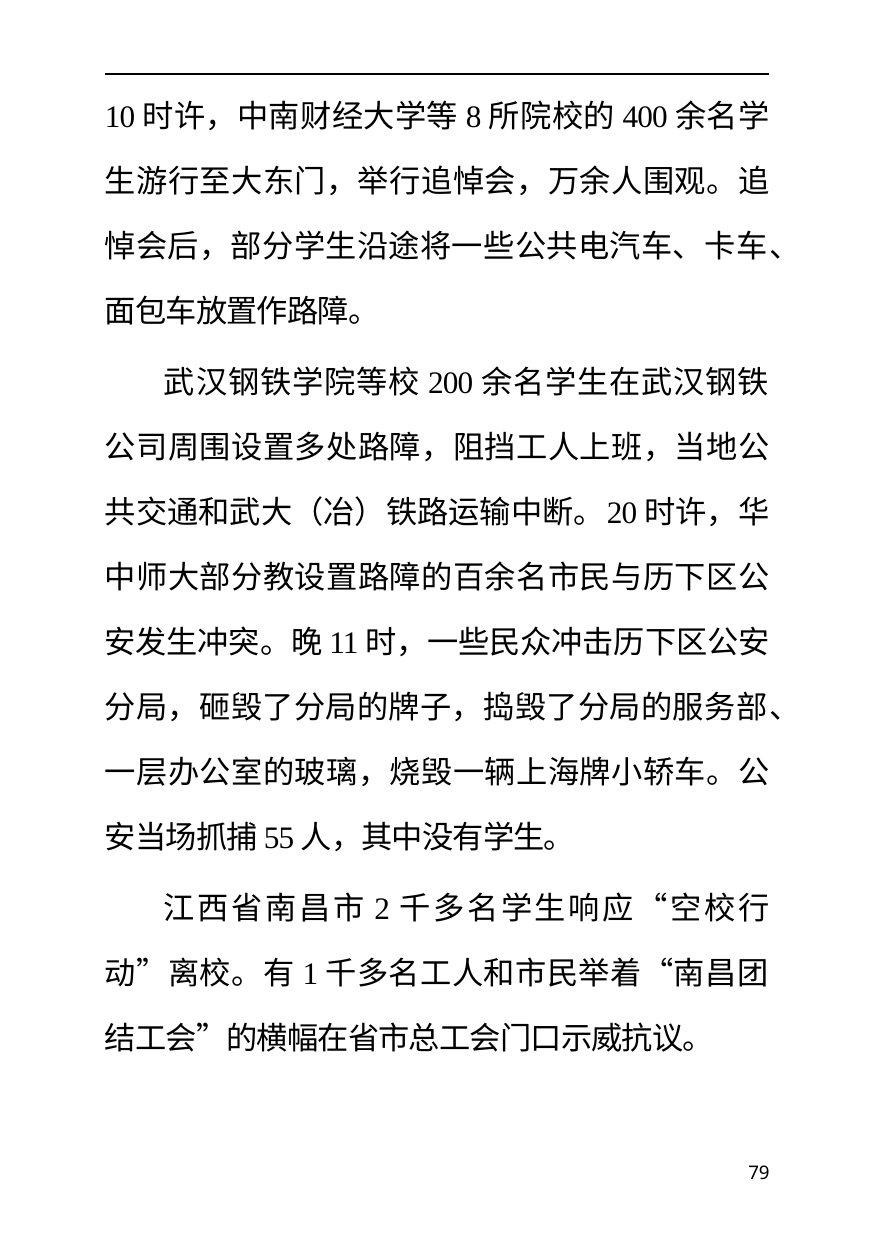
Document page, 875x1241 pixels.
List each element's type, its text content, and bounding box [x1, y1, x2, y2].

text 江西省南昌市2千多名学生响应“空校行动”离校。有1千多名工人和市民举着“南昌团结工会”的横幅在省市总工会门口示威抗议。 [104, 873, 769, 1068]
text 武汉钢铁学院等校200余名学生在武汉钢铁公司周围设置多处路障，阻挡工人上班，当地公共交通和武大（冶）铁路运输中断。20时许，华中师大部分教设置路障的百余名市民与历下区公安发生冲突。晚11时，一些民众冲击历下区公安分局，砸毁了分局的牌子，捣毁了分局的服务部、一层办公室的玻璃，烧毁一辆上海牌小轿车。公安当场抓捕55人，其中没有学生。 [104, 347, 769, 867]
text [104, 81, 769, 341]
